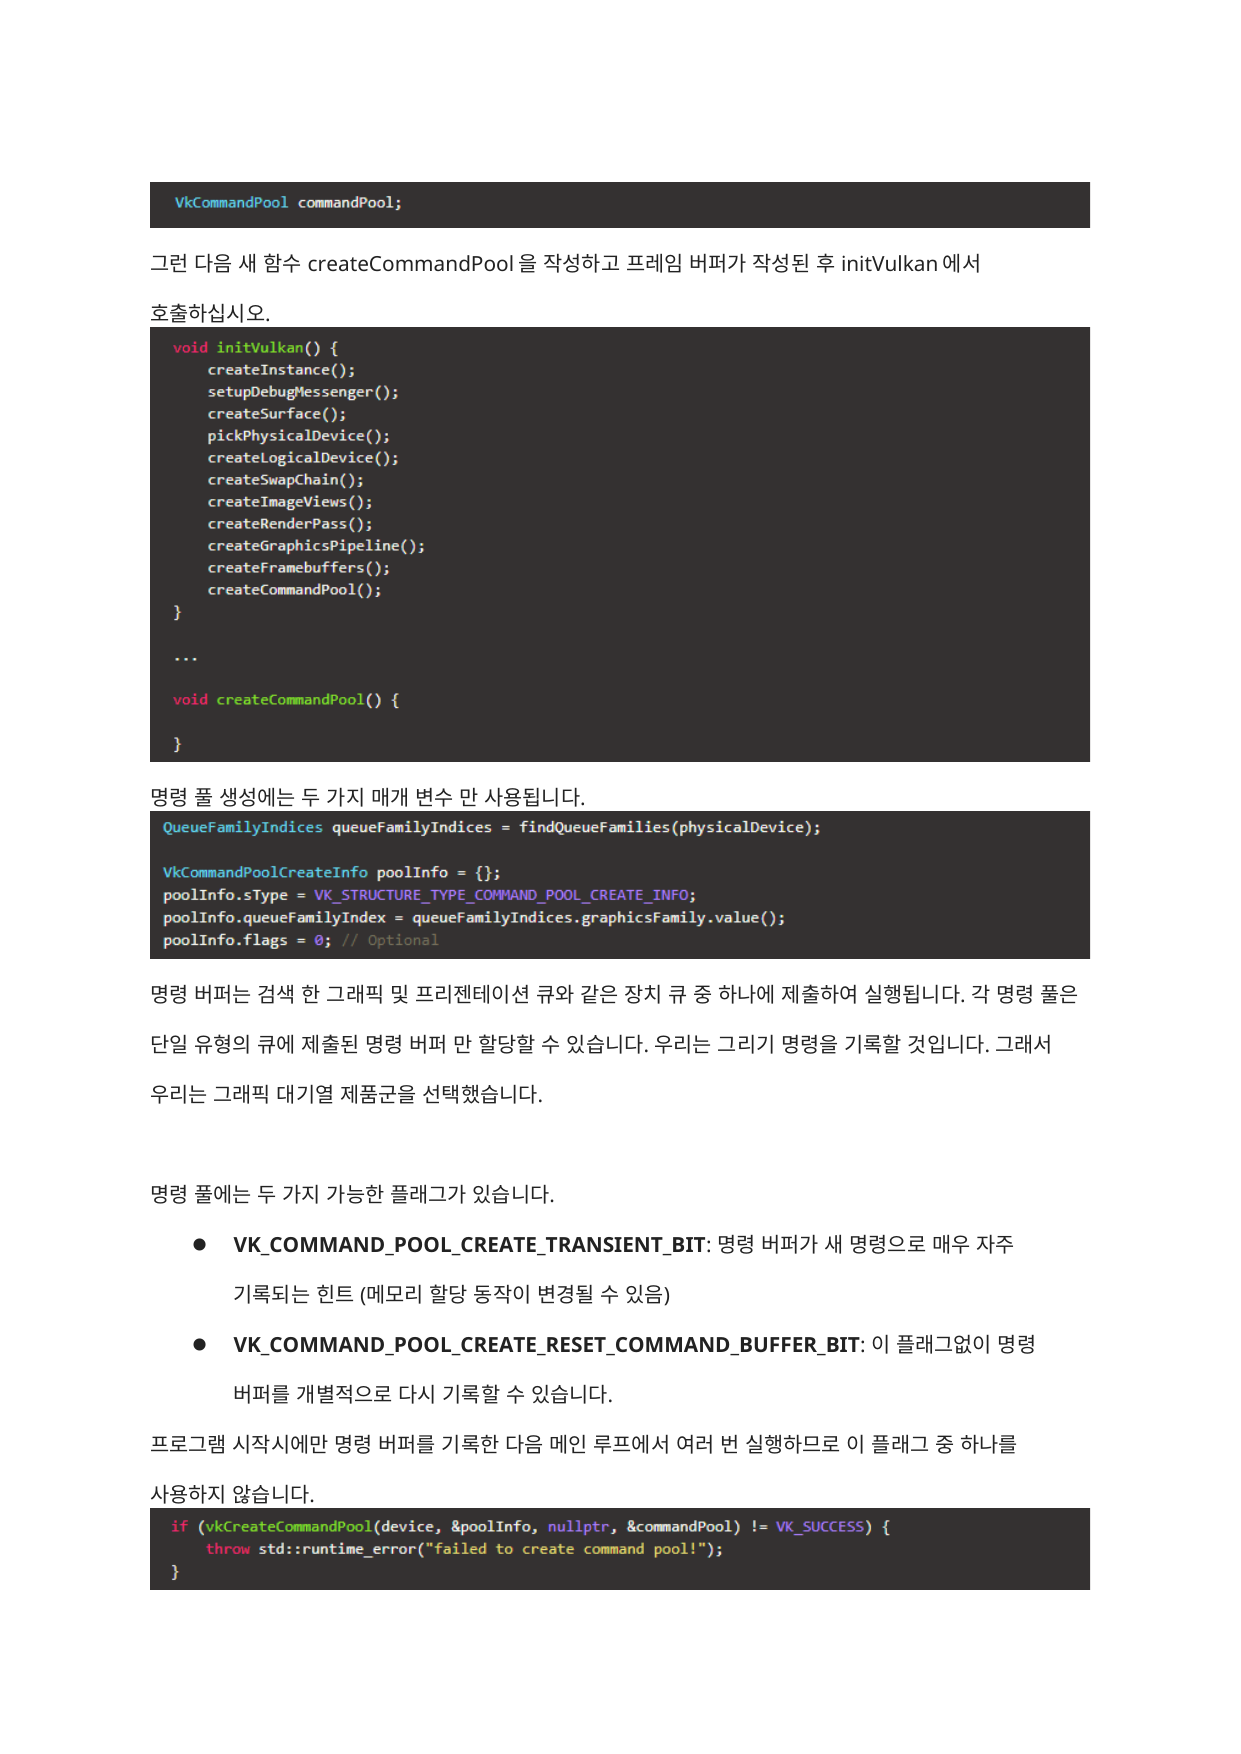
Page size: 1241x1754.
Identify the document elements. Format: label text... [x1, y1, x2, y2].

picture [150, 182, 1091, 228]
text 명령 풀 생성에는 두 가지 매개 변수 만 사용됩니다. [150, 762, 1090, 811]
text 명령 풀에는 두 가지 가능한 플래그가 있습니다. [150, 1158, 1090, 1208]
text 그런 다음 새 함수 createCommandPool을 작성하고 프레임 버퍼가 작성된 후 initVulkan에서 호출하십시오. [150, 228, 1090, 327]
list VK_COMMAND_POOL_CREATE_TRANSIENT_BIT: 명령 버퍼가 새 명령으로 매우 자주 기록되는 힌트 (메모리 할당 동작이 변경될 수 있음) [192, 1208, 1090, 1308]
picture [150, 1508, 1091, 1590]
text 명령 버퍼는 검색 한 그래픽 및 프리젠테이션 큐와 같은 장치 큐 중 하나에 제출하여 실행됩니다. 각 명령 풀은 단일 유형의 큐에 제출된 명령 버퍼 만 할당할 수 있습니다. 우리는 그리기 명령을 기록할 것입니다. 그래서 우리는 그래픽 대기열 제품군을 선택했습니다. [150, 959, 1090, 1108]
picture [150, 327, 1091, 762]
list VK_COMMAND_POOL_CREATE_RESET_COMMAND_BUFFER_BIT: 이 플래그없이 명령 버퍼를 개별적으로 다시 기록할 수 있습니다. [192, 1308, 1090, 1408]
text 프로그램 시작시에만 명령 버퍼를 기록한 다음 메인 루프에서 여러 번 실행하므로 이 플래그 중 하나를 사용하지 않습니다. [150, 1408, 1090, 1508]
picture [150, 811, 1091, 959]
